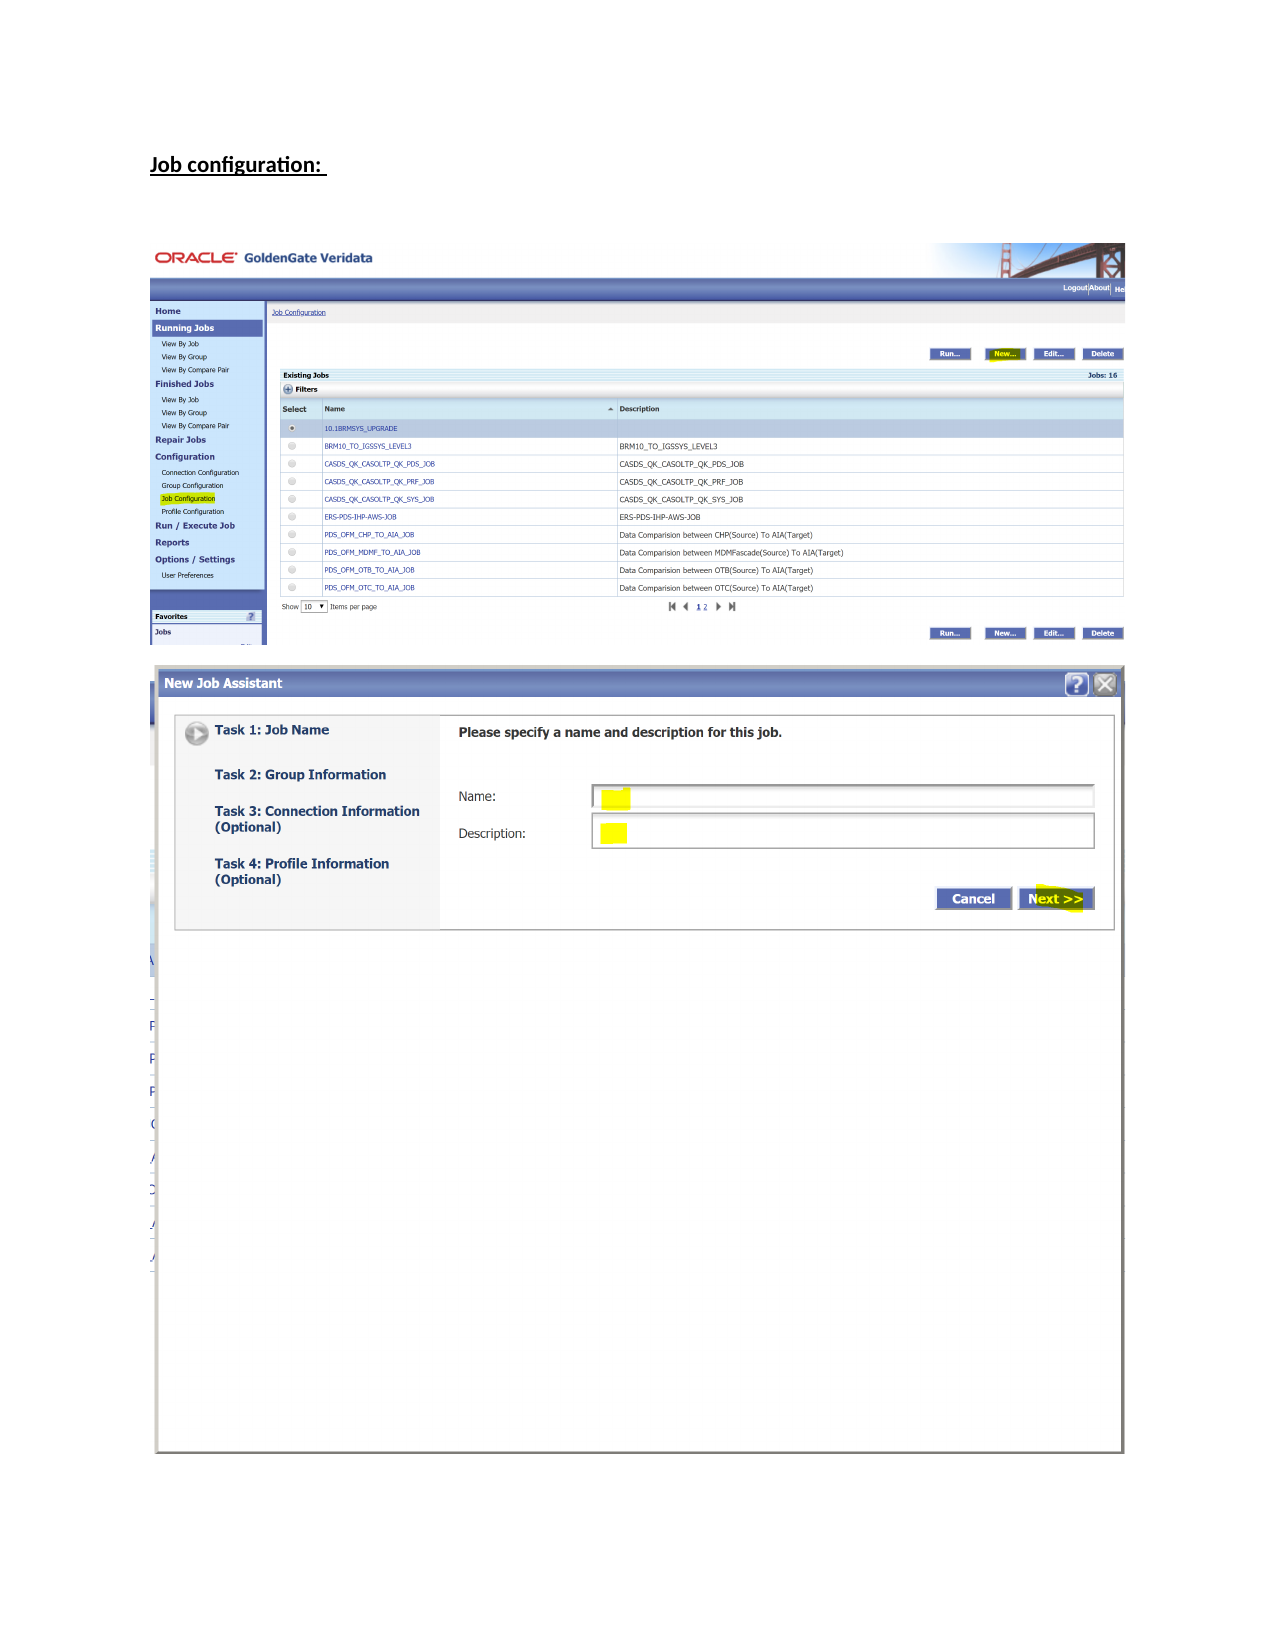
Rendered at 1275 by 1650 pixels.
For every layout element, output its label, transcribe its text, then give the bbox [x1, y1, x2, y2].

picture [150, 663, 1125, 1454]
text Job configuration: [150, 150, 1125, 178]
picture [150, 243, 1125, 645]
